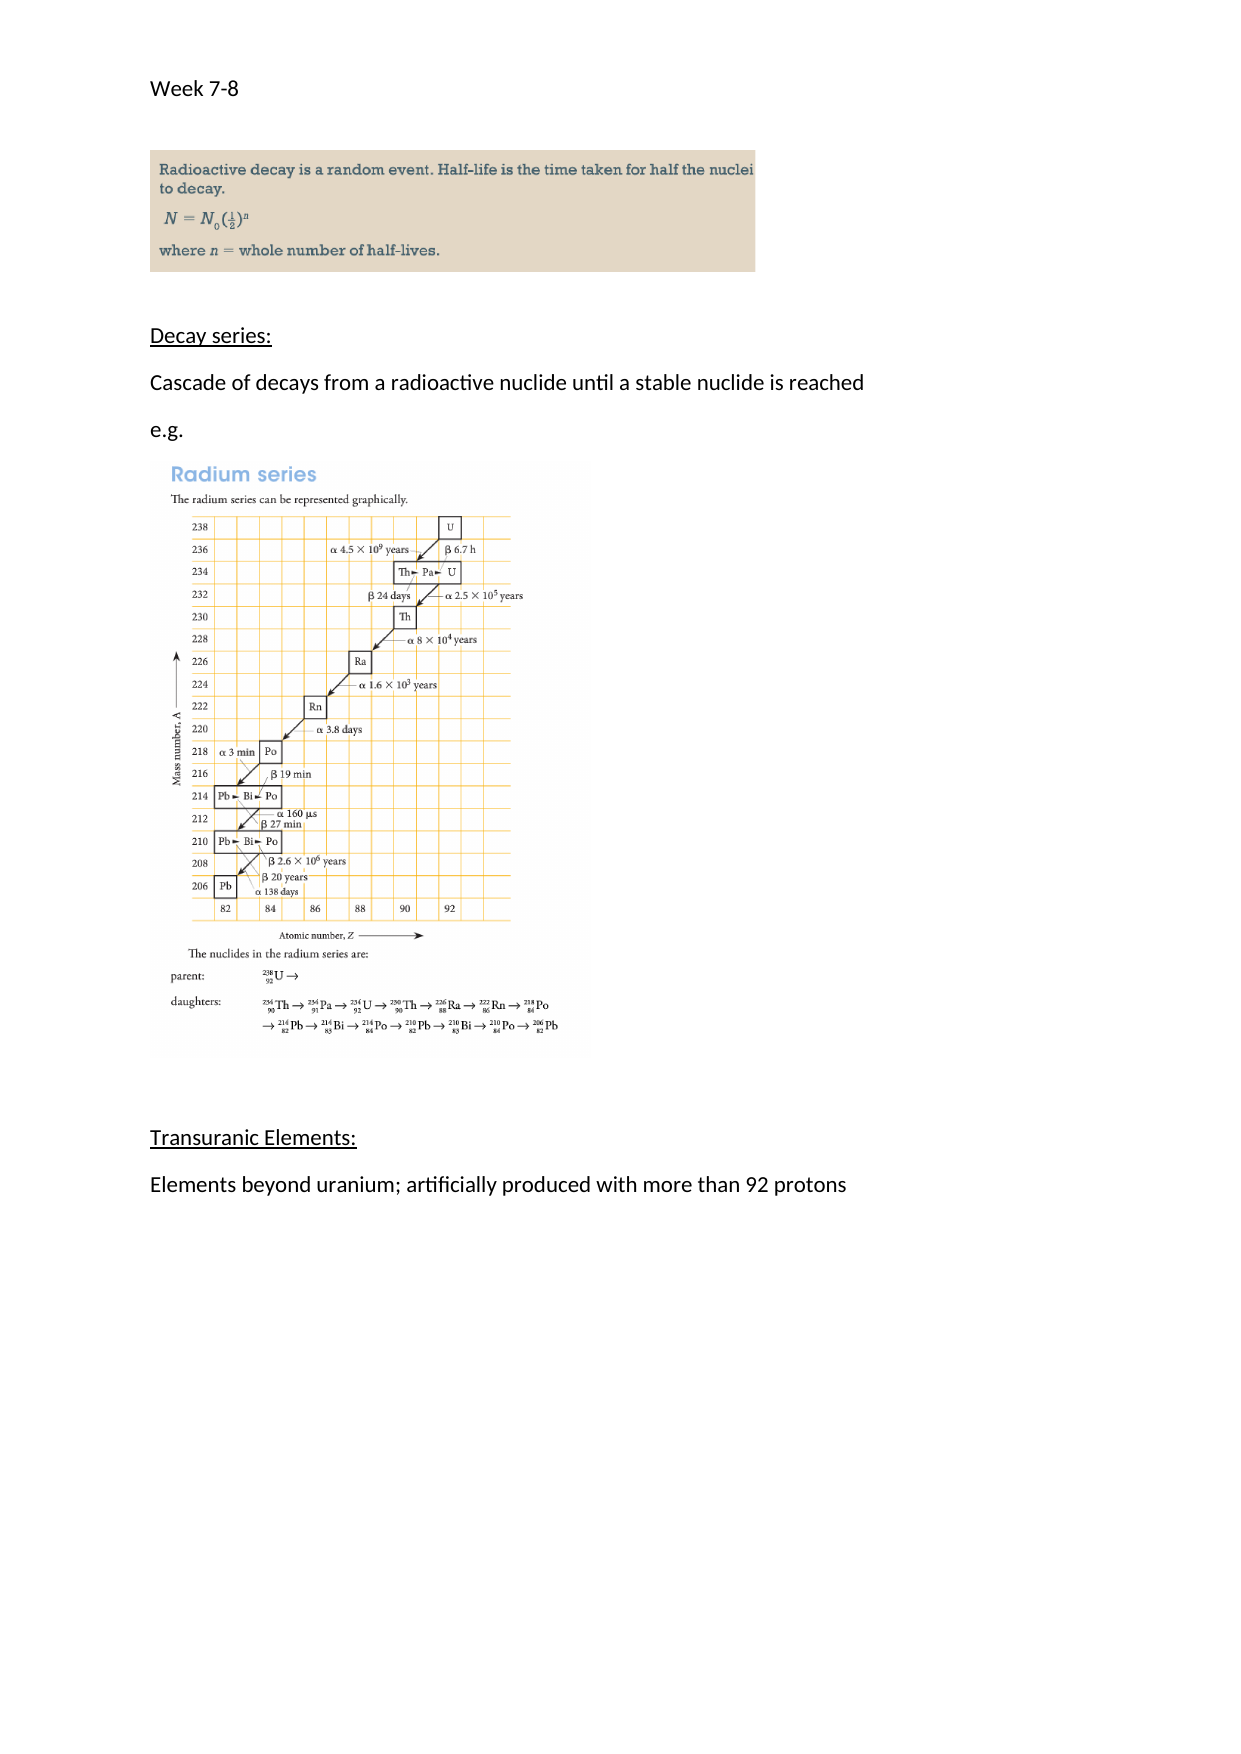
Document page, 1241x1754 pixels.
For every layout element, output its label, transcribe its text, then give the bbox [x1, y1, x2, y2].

picture [150, 150, 756, 272]
text e.g. [150, 415, 1090, 443]
text Elements beyond uranium; artificially produced with more than 92 protons [150, 1170, 1090, 1198]
text Decay series: [150, 321, 1090, 349]
text Transuranic Elements: [150, 1123, 1090, 1151]
picture [150, 461, 592, 1058]
text Cascade of decays from a radioactive nuclide until a stable nuclide is reached [150, 368, 1090, 396]
